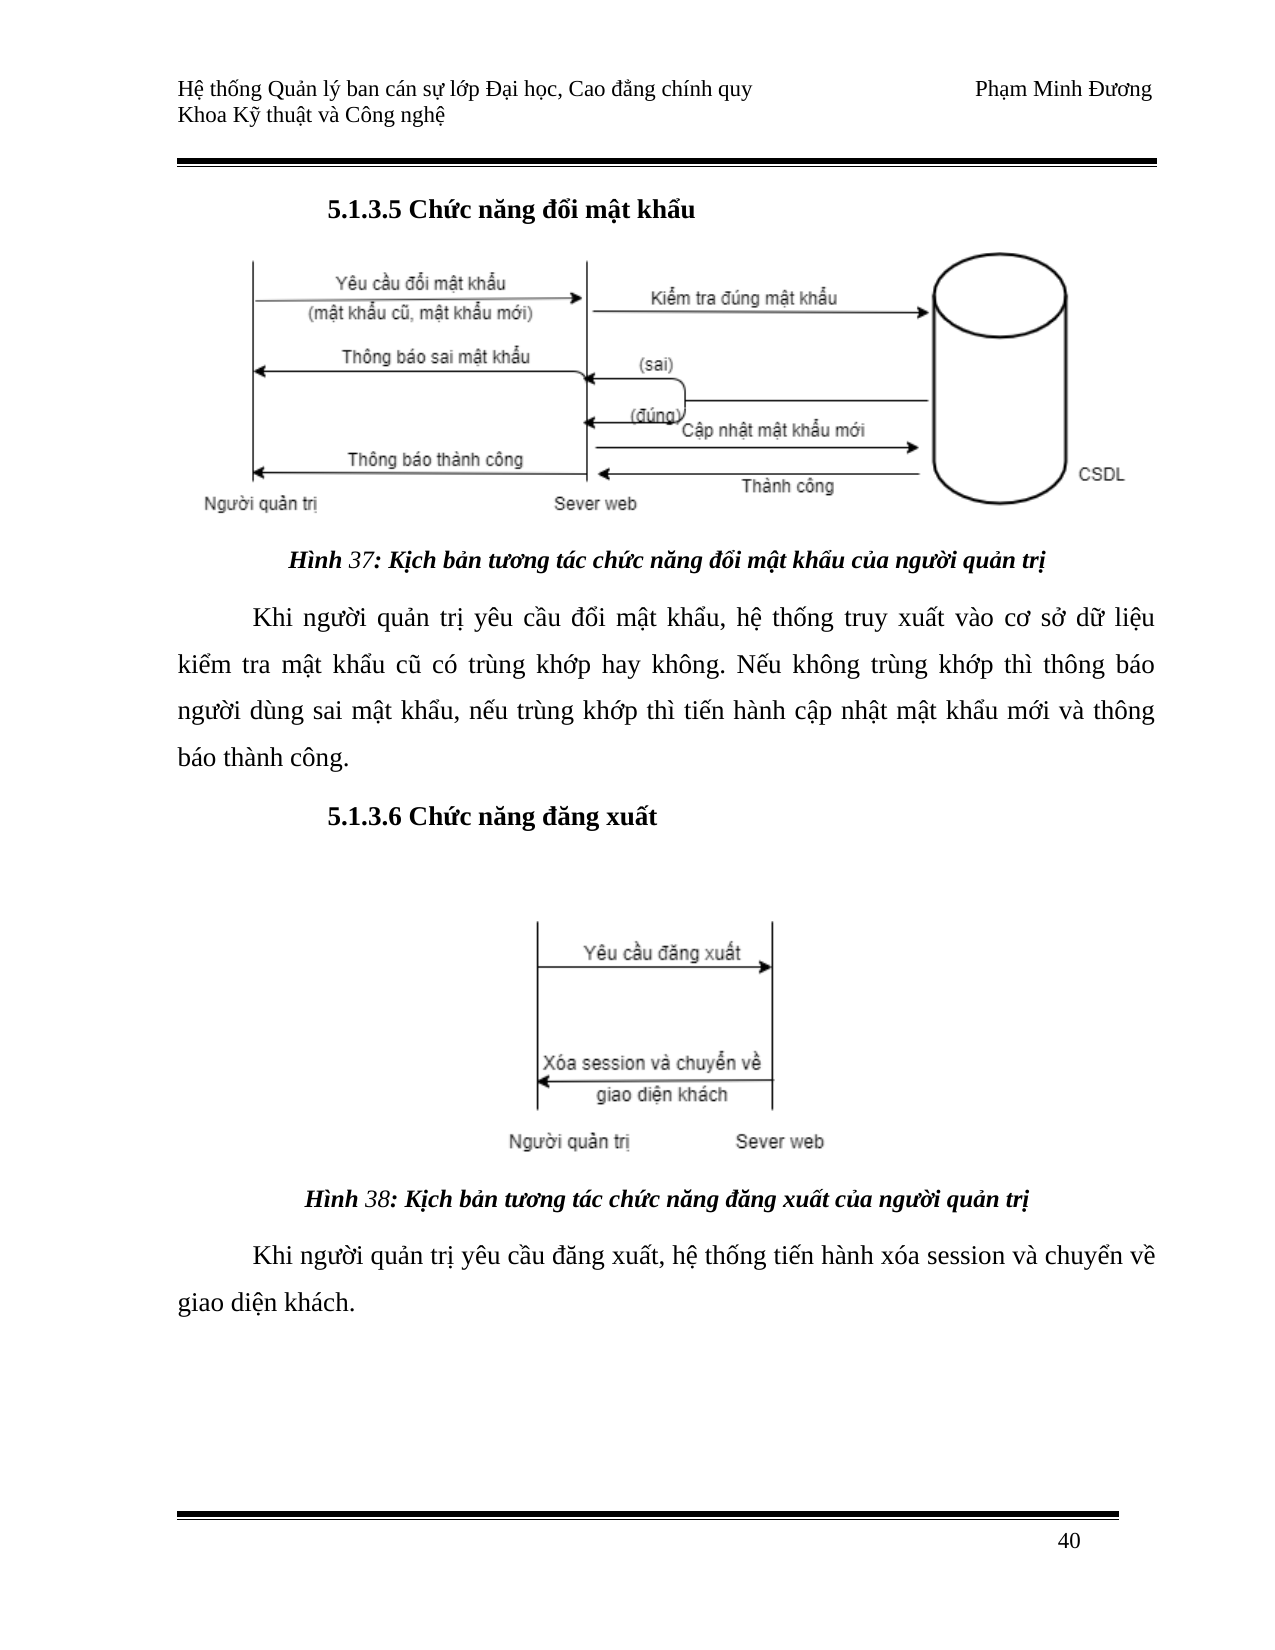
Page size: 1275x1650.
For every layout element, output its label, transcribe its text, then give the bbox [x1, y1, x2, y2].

text Khi người quản trị yêu cầu đăng xuất, hệ thống tiến hành xóa session và chuyển về giao diện khách. [177, 1239, 1157, 1317]
picture [498, 921, 836, 1158]
text Khi người quản trị yêu cầu đổi mật khẩu, hệ thống truy xuất vào cơ sở dữ liệu kiểm tra mật khẩu cũ có trùng khớp hay không. Nếu không trùng khớp thì thông báo người dùng sai mật khẩu, nếu trùng khớp thì tiến hành cập nhật mật khẩu mới và thông báo thành công. [177, 601, 1157, 772]
picture [194, 252, 1140, 519]
subtitle 5.1.3.5 Chức năng đổi mật khẩu [327, 193, 1157, 225]
subtitle 5.1.3.6 Chức năng đăng xuất [327, 800, 1157, 831]
